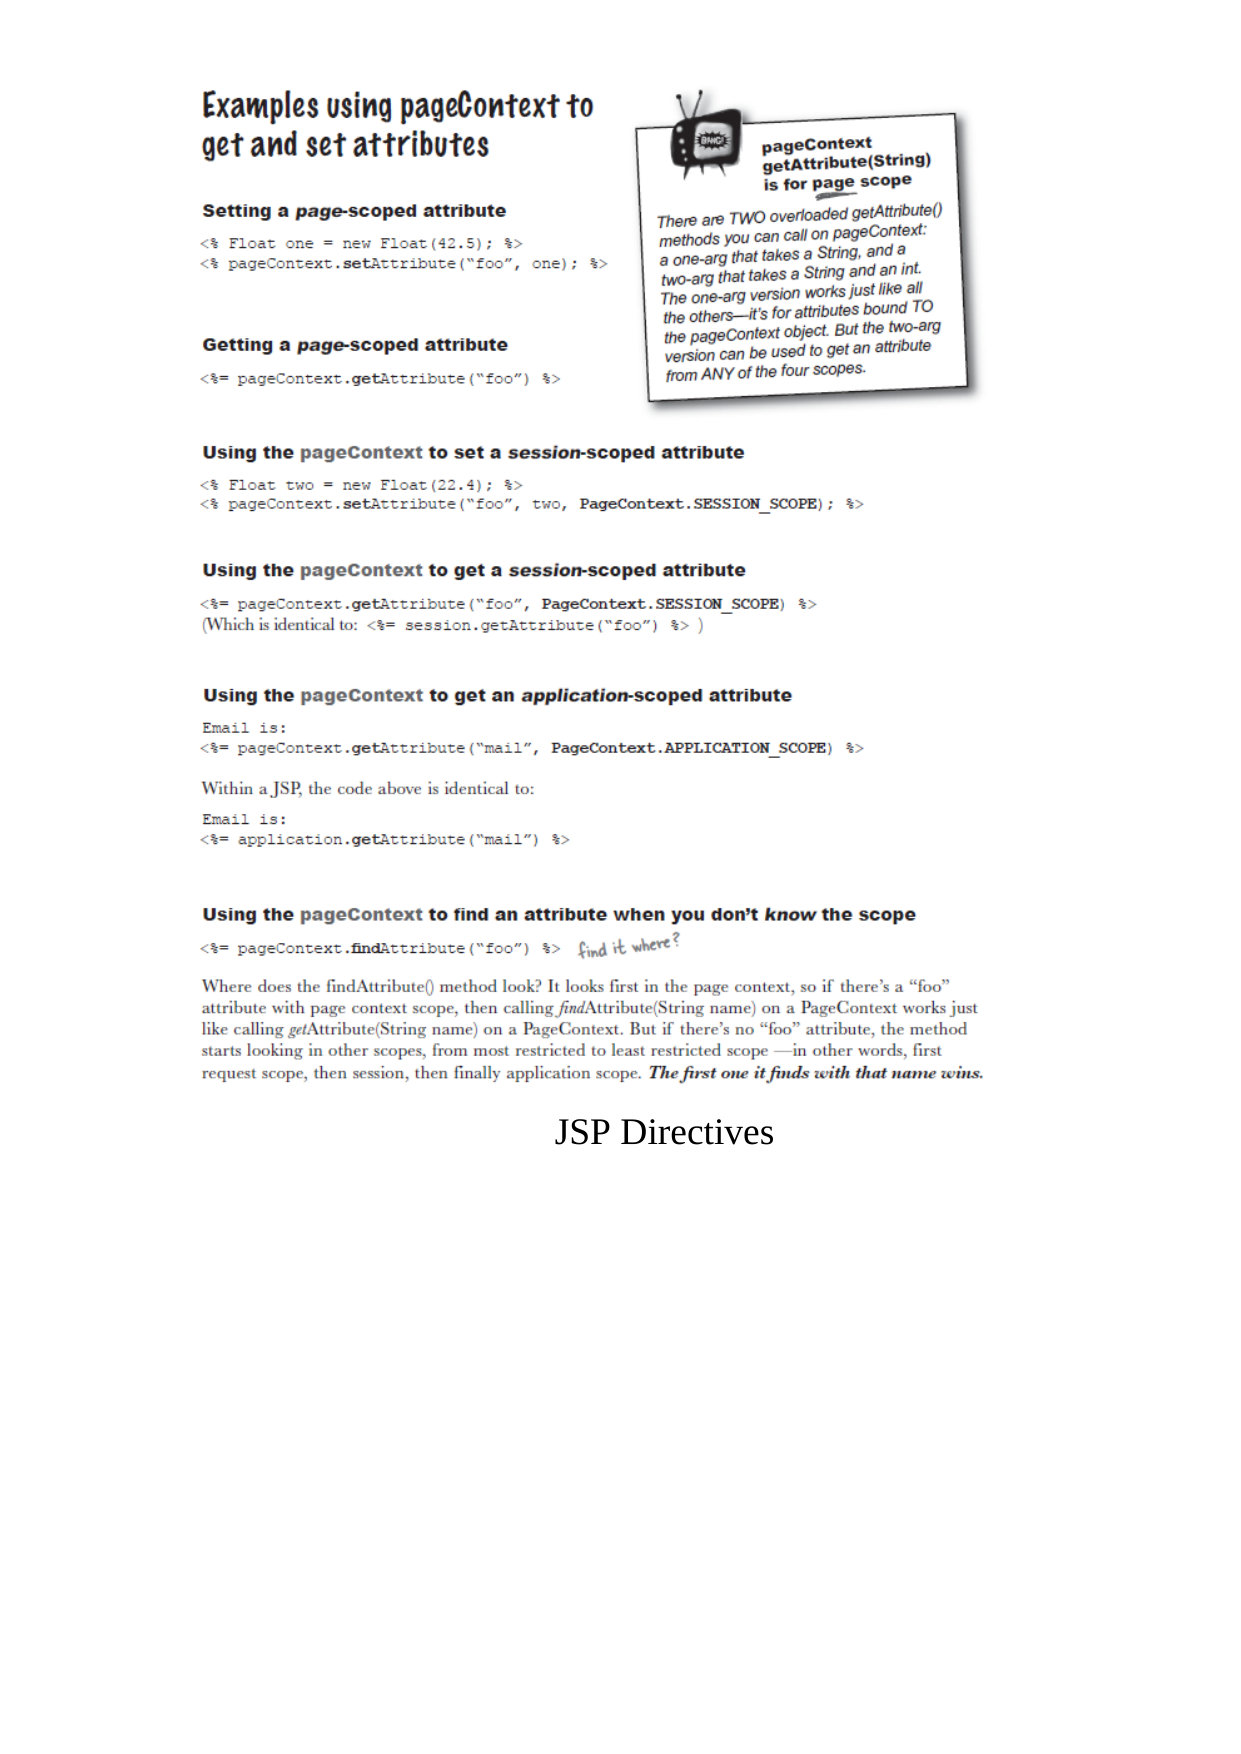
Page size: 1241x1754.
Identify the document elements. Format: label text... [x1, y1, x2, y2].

picture [177, 73, 1008, 1091]
text JSP Directives [118, 1109, 1152, 1152]
